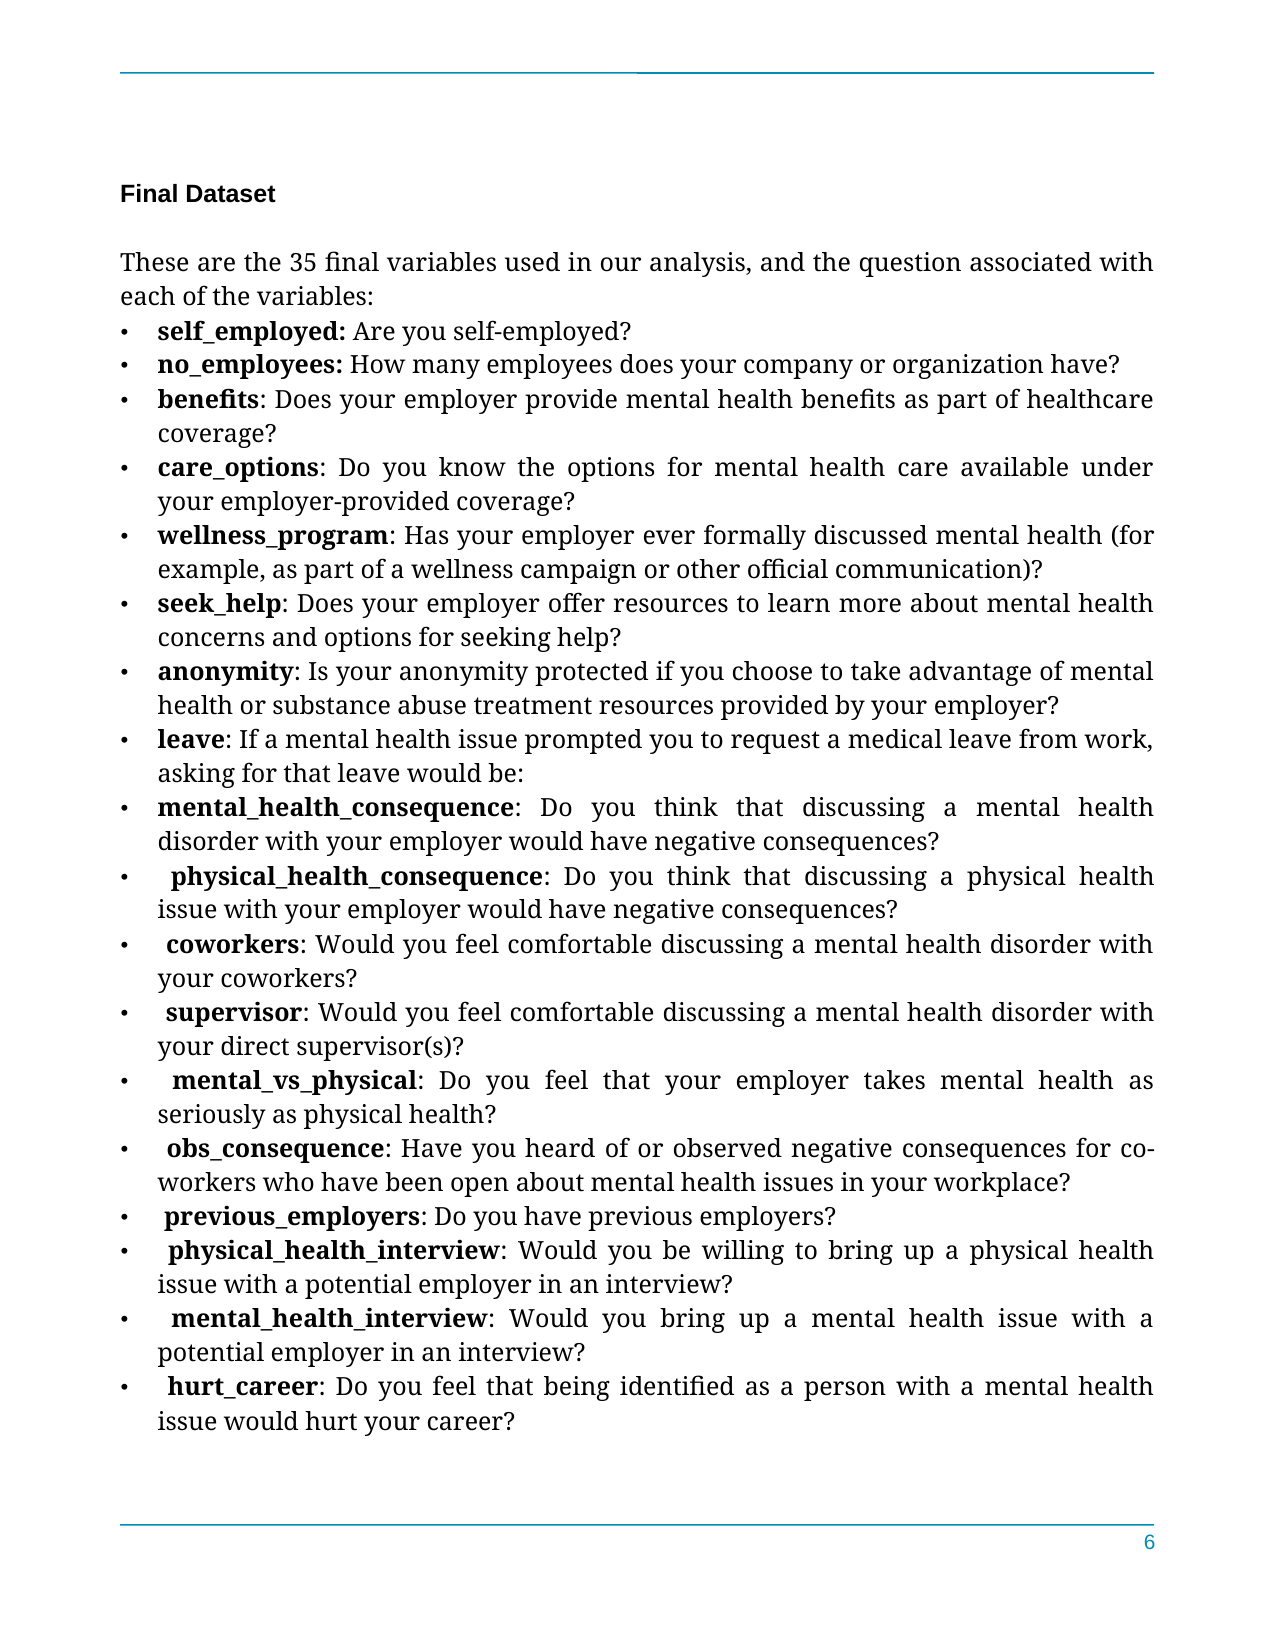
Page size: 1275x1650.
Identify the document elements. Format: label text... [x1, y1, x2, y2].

list physical_health_consequence: Do you think that discussing a physical health issue with your employer would have negative consequences? [120, 858, 1155, 926]
list leave: If a mental health issue prompted you to request a medical leave from work, asking for that leave would be: [120, 722, 1155, 790]
list physical_health_interview: Would you be willing to bring up a physical health issue with a potential employer in an interview? [120, 1233, 1155, 1301]
list care_options: Do you know the options for mental health care available under your employer-provided coverage? [120, 449, 1155, 517]
list coworkers: Would you feel comfortable discussing a mental health disorder with your coworkers? [120, 926, 1155, 994]
list benefits: Does your employer provide mental health benefits as part of healthcare coverage? [120, 381, 1155, 449]
list supervisor: Would you feel comfortable discussing a mental health disorder with your direct supervisor(s)? [120, 994, 1155, 1062]
list wellness_program: Has your employer ever formally discussed mental health (for example, as part of a wellness campaign or other official communication)? [120, 517, 1155, 586]
list mental_health_consequence: Do you think that discussing a mental health disorder with your employer would have negative consequences? [120, 790, 1155, 858]
subtitle Final Dataset [120, 179, 1155, 207]
list anonymity: Is your anonymity protected if you choose to take advantage of mental health or substance abuse treatment resources provided by your employer? [120, 654, 1155, 722]
list self_employed: Are you self-employed? [120, 313, 1155, 347]
list no_employees: How many employees does your company or organization have? [120, 347, 1155, 381]
text These are the 35 final variables used in our analysis, and the question associated with each of the variables: [120, 245, 1155, 313]
list seek_help: Does your employer offer resources to learn more about mental health concerns and options for seeking help? [120, 586, 1155, 654]
list obs_consequence: Have you heard of or observed negative consequences for co-workers who have been open about mental health issues in your workplace? [120, 1131, 1155, 1199]
list mental_health_interview: Would you bring up a mental health issue with a potential employer in an interview? [120, 1301, 1155, 1369]
list previous_employers: Do you have previous employers? [120, 1199, 1155, 1233]
list mental_vs_physical: Do you feel that your employer takes mental health as seriously as physical health? [120, 1062, 1155, 1131]
list hurt_career: Do you feel that being identified as a person with a mental health issue would hurt your career? [120, 1369, 1155, 1437]
